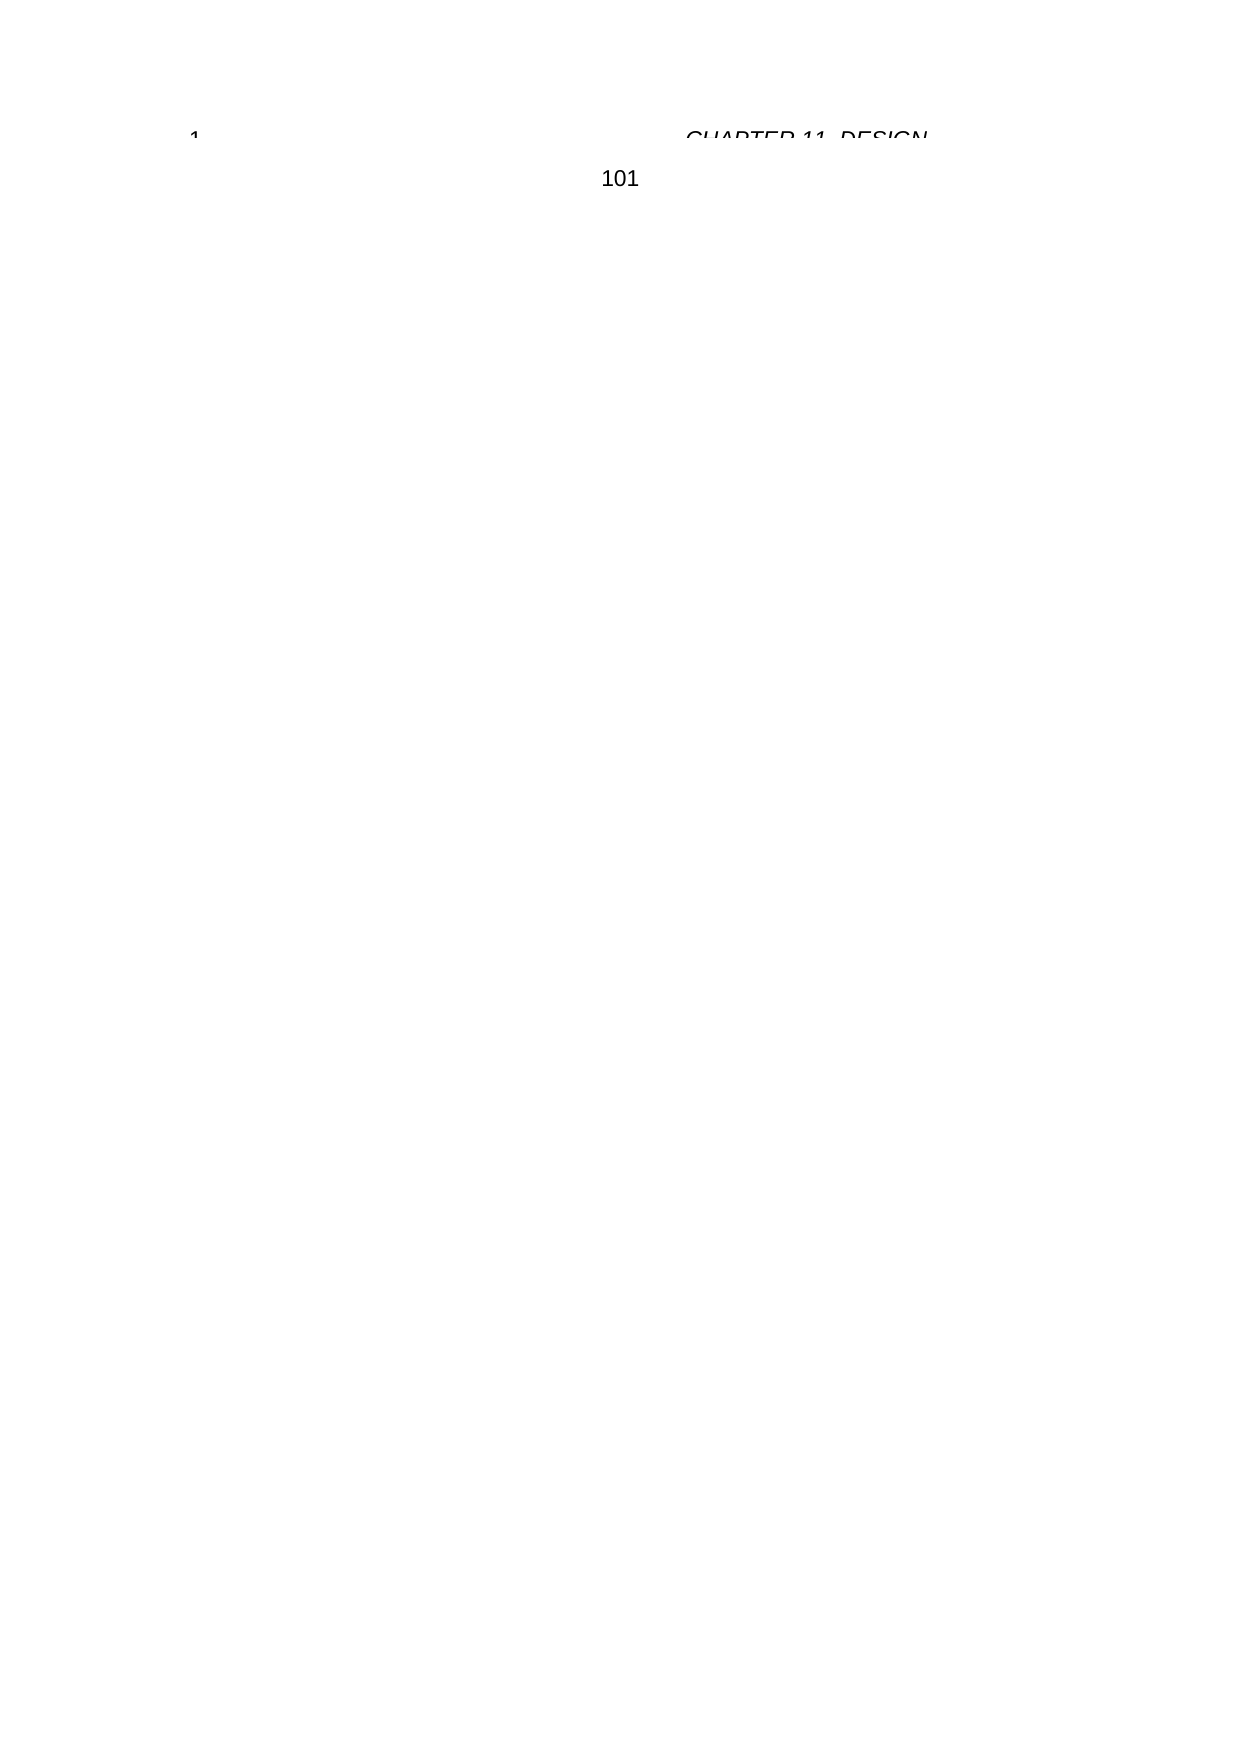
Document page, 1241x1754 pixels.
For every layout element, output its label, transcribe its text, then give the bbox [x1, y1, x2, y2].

text 101 [355, 164, 885, 191]
